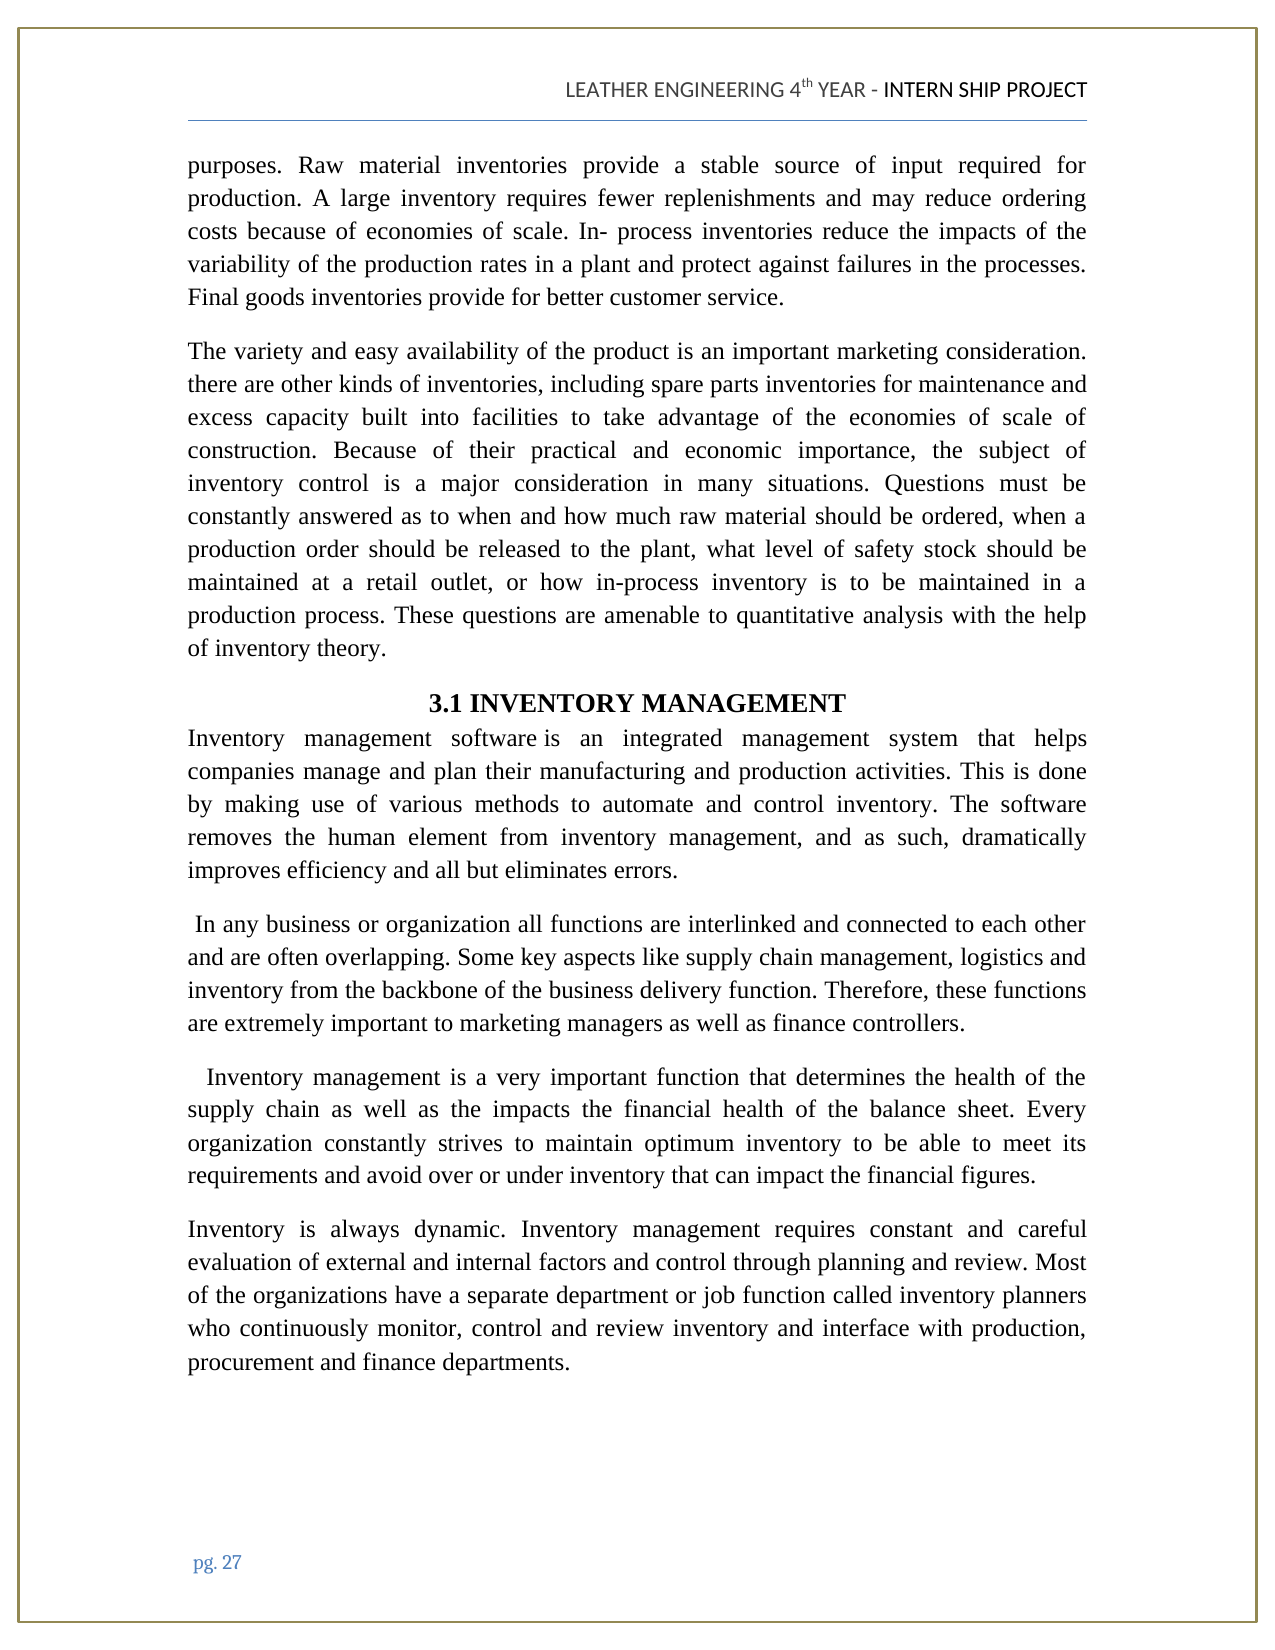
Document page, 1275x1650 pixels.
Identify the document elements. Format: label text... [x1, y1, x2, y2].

text In any business or organization all functions are interlinked and connected to each other and are often overlapping. Some key aspects like supply chain management, logistics and inventory from the backbone of the business delivery function. Therefore, these functions are extremely important to marketing managers as well as finance controllers. [187, 909, 1087, 1036]
text Inventory management software is an integrated management system that helps companies manage and plan their manufacturing and production activities. This is done by making use of various methods to automate and control inventory. The software removes the human element from inventory management, and as such, dramatically improves efficiency and all but eliminates errors. [187, 796, 1087, 844]
text purposes. Raw material inventories provide a stable source of input required for production. A large inventory requires fewer replenishments and may reduce ordering costs because of economies of scale. In- process inventories reduce the impacts of the variability of the production rates in a plant and protect against failures in the processes. Final goods inventories provide for better customer service. [187, 150, 1087, 311]
text Inventory management is a very important function that determines the health of the supply chain as well as the impacts the financial health of the balance sheet. Every organization constantly strives to maintain optimum inventory to be able to meet its requirements and avoid over or under inventory that can impact the financial figures. [187, 1062, 1087, 1189]
text Inventory is always dynamic. Inventory management requires constant and careful evaluation of external and internal factors and control through planning and review. Most of the organizations have a separate department or job function called inventory planners who continuously monitor, control and review inventory and interface with production, procurement and finance departments. [187, 1214, 1087, 1375]
subtitle 3.1 INVENTORY MANAGEMENT [187, 687, 1087, 718]
text Inventory management software is an integrated management system that helps companies manage and plan their manufacturing and production activities. This is done by making use of various methods to automate and control inventory. The software removes the human element from inventory management, and as such, dramatically improves efficiency and all but eliminates errors. [187, 845, 1087, 883]
text The variety and easy availability of the product is an important marketing consideration. there are other kinds of inventories, including spare parts inventories for maintenance and excess capacity built into facilities to take advantage of the economies of scale of construction. Because of their practical and economic importance, the subject of inventory control is a major consideration in many situations. Questions must be constantly answered as to when and how much raw material should be ordered, when a production order should be released to the plant, what level of safety stock should be maintained at a retail outlet, or how in-process inventory is to be maintained in a production process. These questions are amenable to quantitative analysis with the help of inventory theory. [187, 336, 1087, 662]
text Inventory management software is an integrated management system that helps companies manage and plan their manufacturing and production activities. This is done by making use of various methods to automate and control inventory. The software removes the human element from inventory management, and as such, dramatically improves efficiency and all but eliminates errors. [187, 723, 1087, 795]
